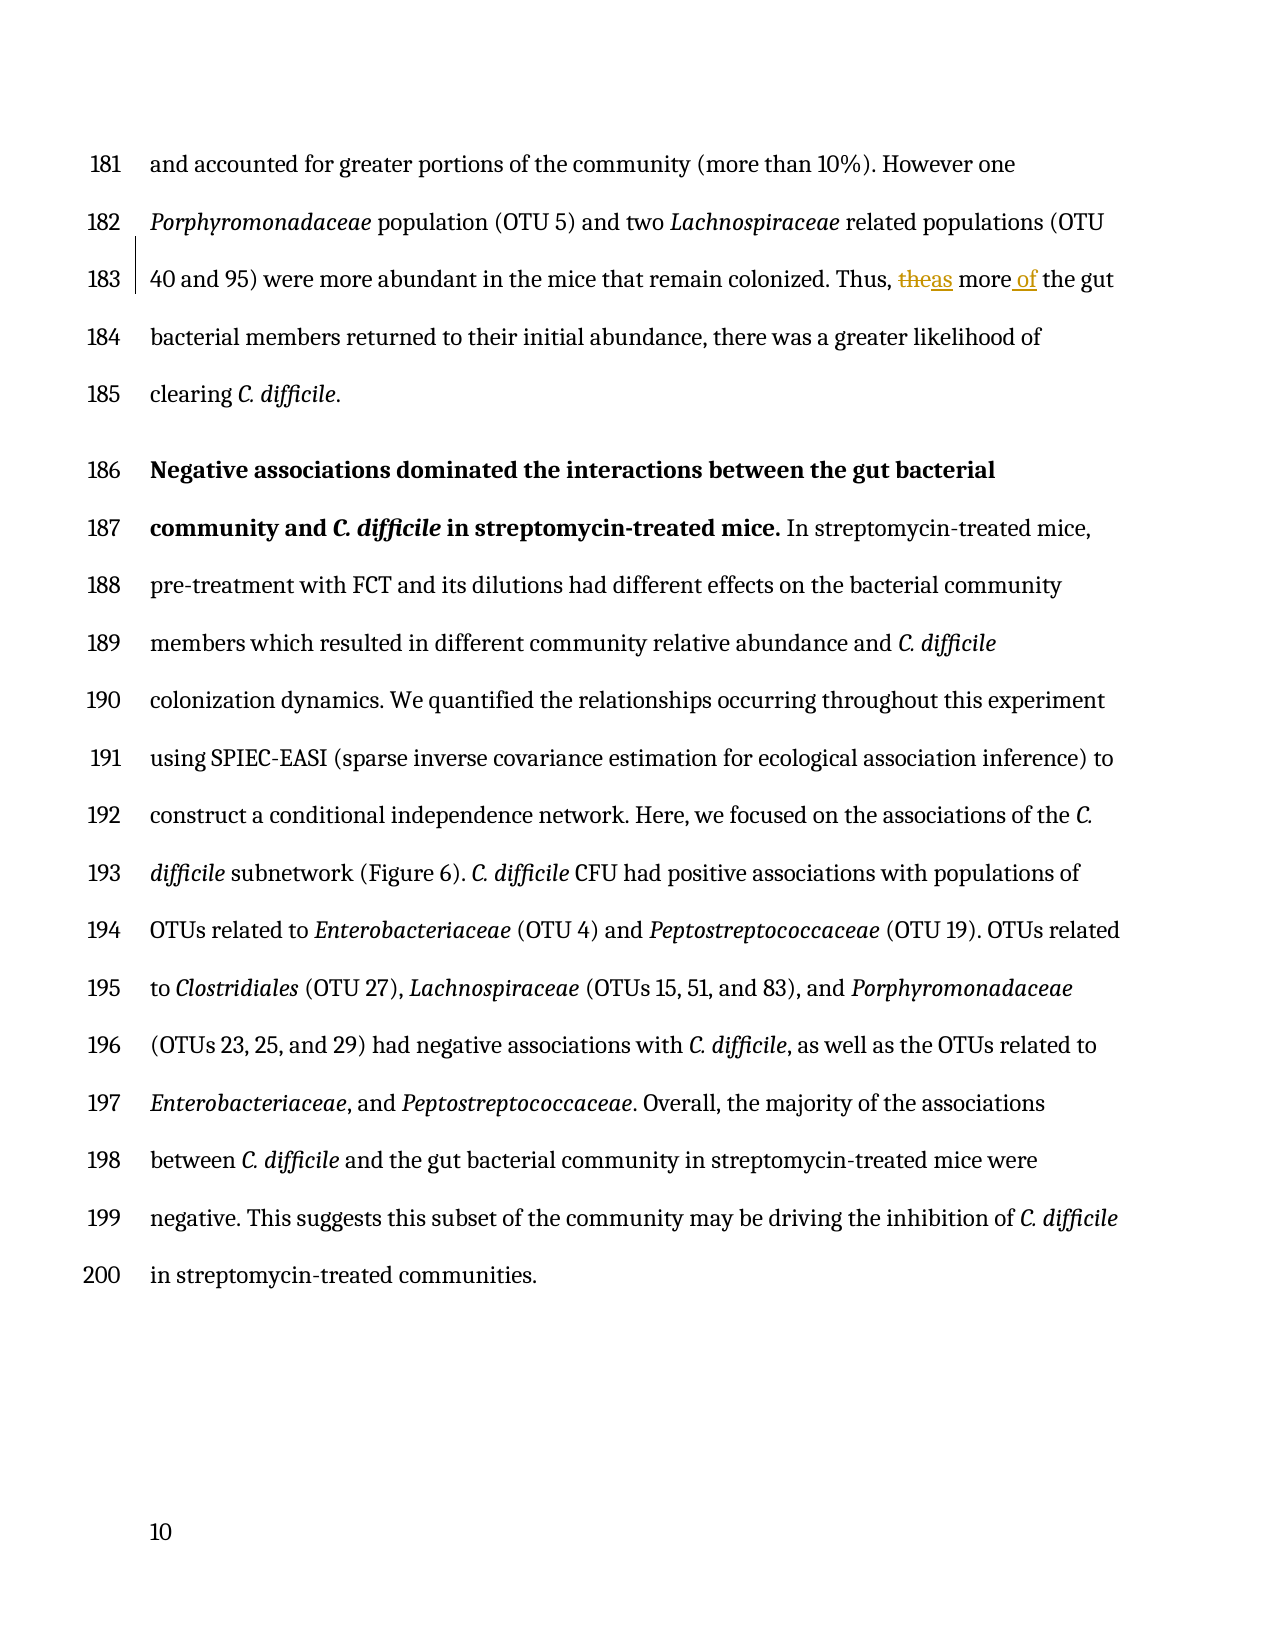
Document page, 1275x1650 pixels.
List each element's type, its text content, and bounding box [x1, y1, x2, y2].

text Negative associations dominated the interactions between the gut bacterial community and C. difficile in streptomycin-treated mice. In streptomycin-treated mice, pre-treatment with FCT and its dilutions had different effects on the bacterial community members which resulted in different community relative abundance and C. difficile colonization dynamics. We quantified the relationships occurring throughout this experiment using SPIEC-EASI (sparse inverse covariance estimation for ecological association inference) to construct a conditional independence network. Here, we focused on the associations of the C. difficile subnetwork (Figure 6). C. difficile CFU had positive associations with populations of OTUs related to Enterobacteriaceae (OTU 4) and Peptostreptococcaceae (OTU 19). OTUs related to Clostridiales (OTU 27), Lachnospiraceae (OTUs 15, 51, and 83), and Porphyromonadaceae (OTUs 23, 25, and 29) had negative associations with C. difficile, as well as the OTUs related to Enterobacteriaceae, and Peptostreptococcaceae. Overall, the majority of the associations between C. difficile and the gut bacterial community in streptomycin-treated mice were negative. This suggests this subset of the community may be driving the inhibition of C. difficile in streptomycin-treated communities. [150, 456, 1125, 1290]
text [150, 150, 1125, 409]
